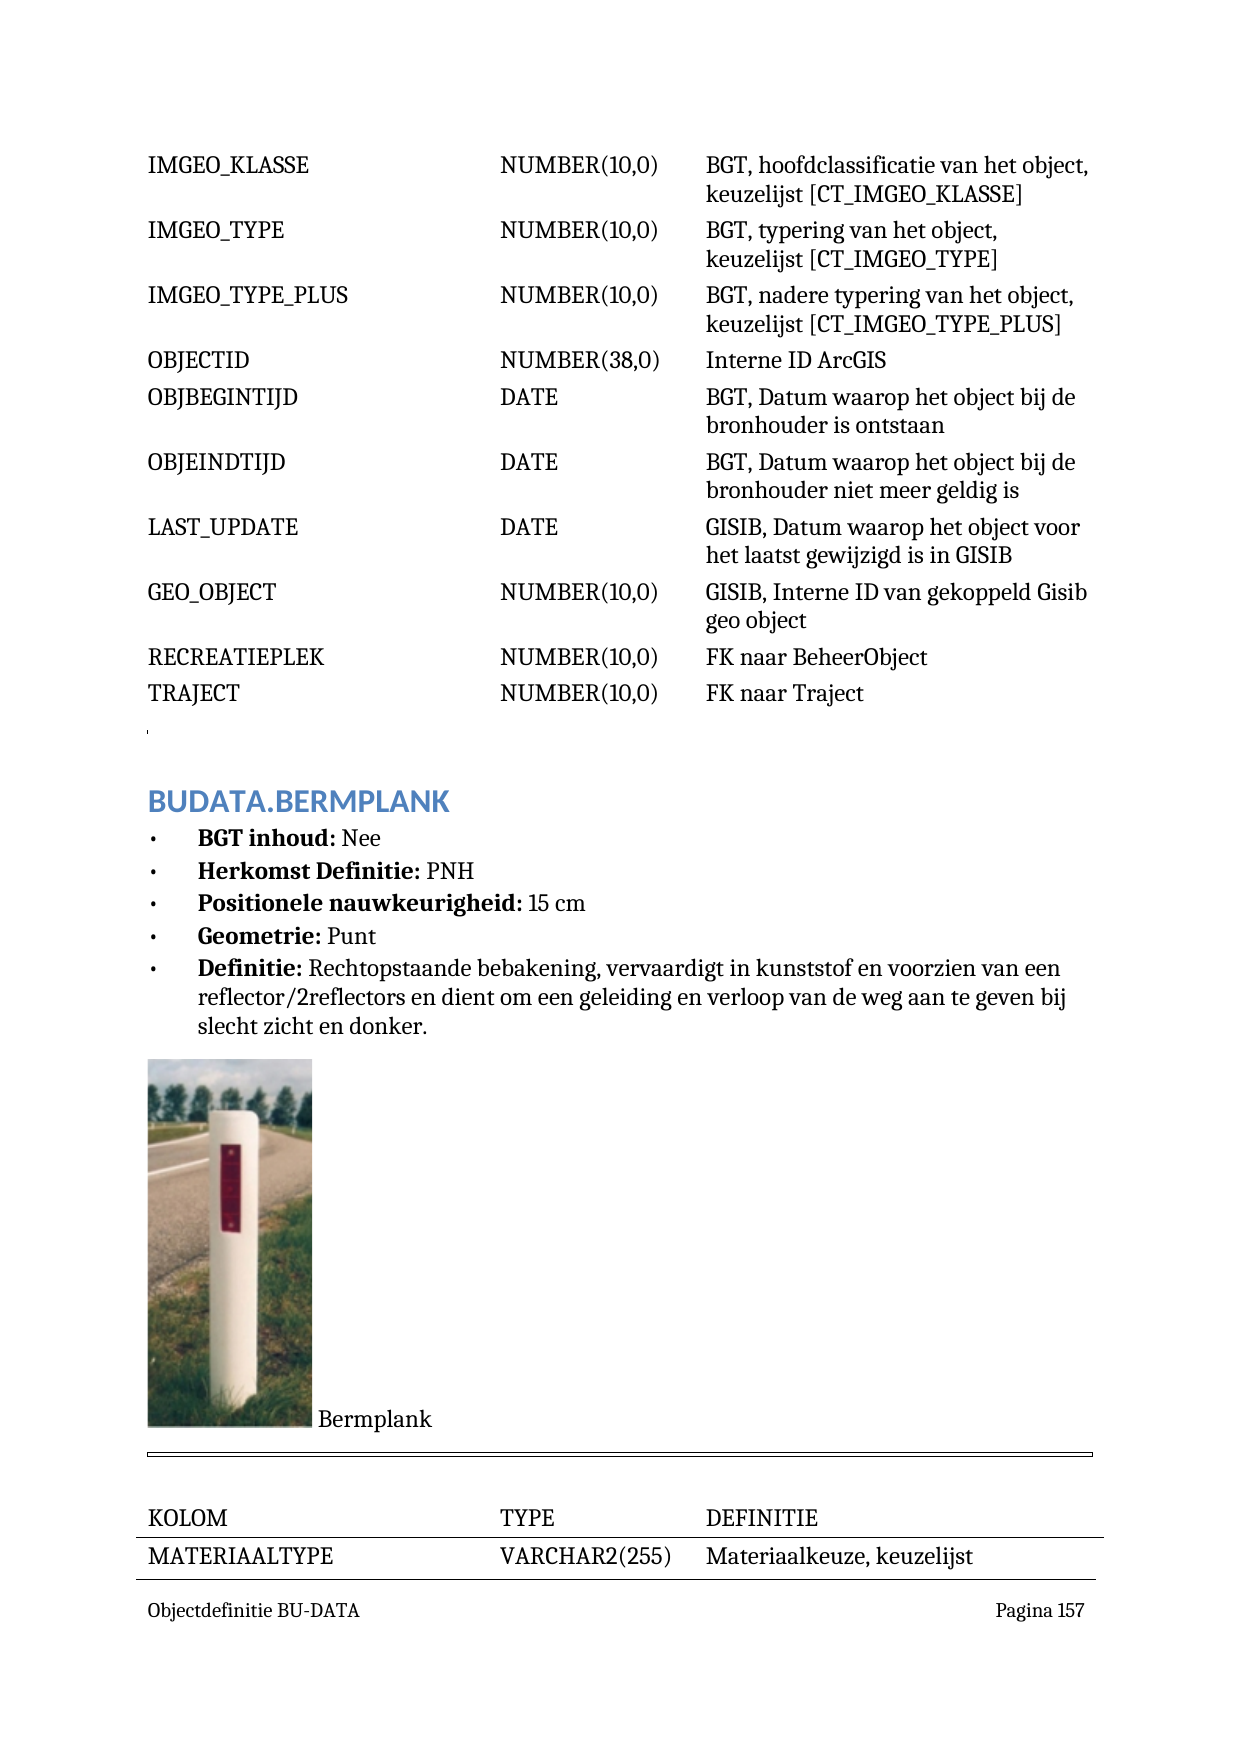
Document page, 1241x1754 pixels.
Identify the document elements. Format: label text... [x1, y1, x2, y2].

subtitle BUDATA.BERMPLANK [148, 780, 1093, 820]
list Definitie: Rechtopstaande bebakening, vervaardigt in kunststof en voorzien van een reflector/2reflectors en dient om een geleiding en verloop van de weg aan te geven bij slecht zicht en donker. [148, 954, 1093, 1040]
picture [147, 1059, 313, 1428]
list Positionele nauwkeurigheid: 15 cm [148, 889, 1093, 918]
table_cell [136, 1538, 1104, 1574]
list BGT inhoud: Nee [148, 824, 1093, 853]
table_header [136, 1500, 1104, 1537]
list Herkomst Definitie: PNH [148, 857, 1093, 885]
list Geometrie: Punt [148, 922, 1093, 950]
text Bermplank [148, 1059, 1093, 1434]
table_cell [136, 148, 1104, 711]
